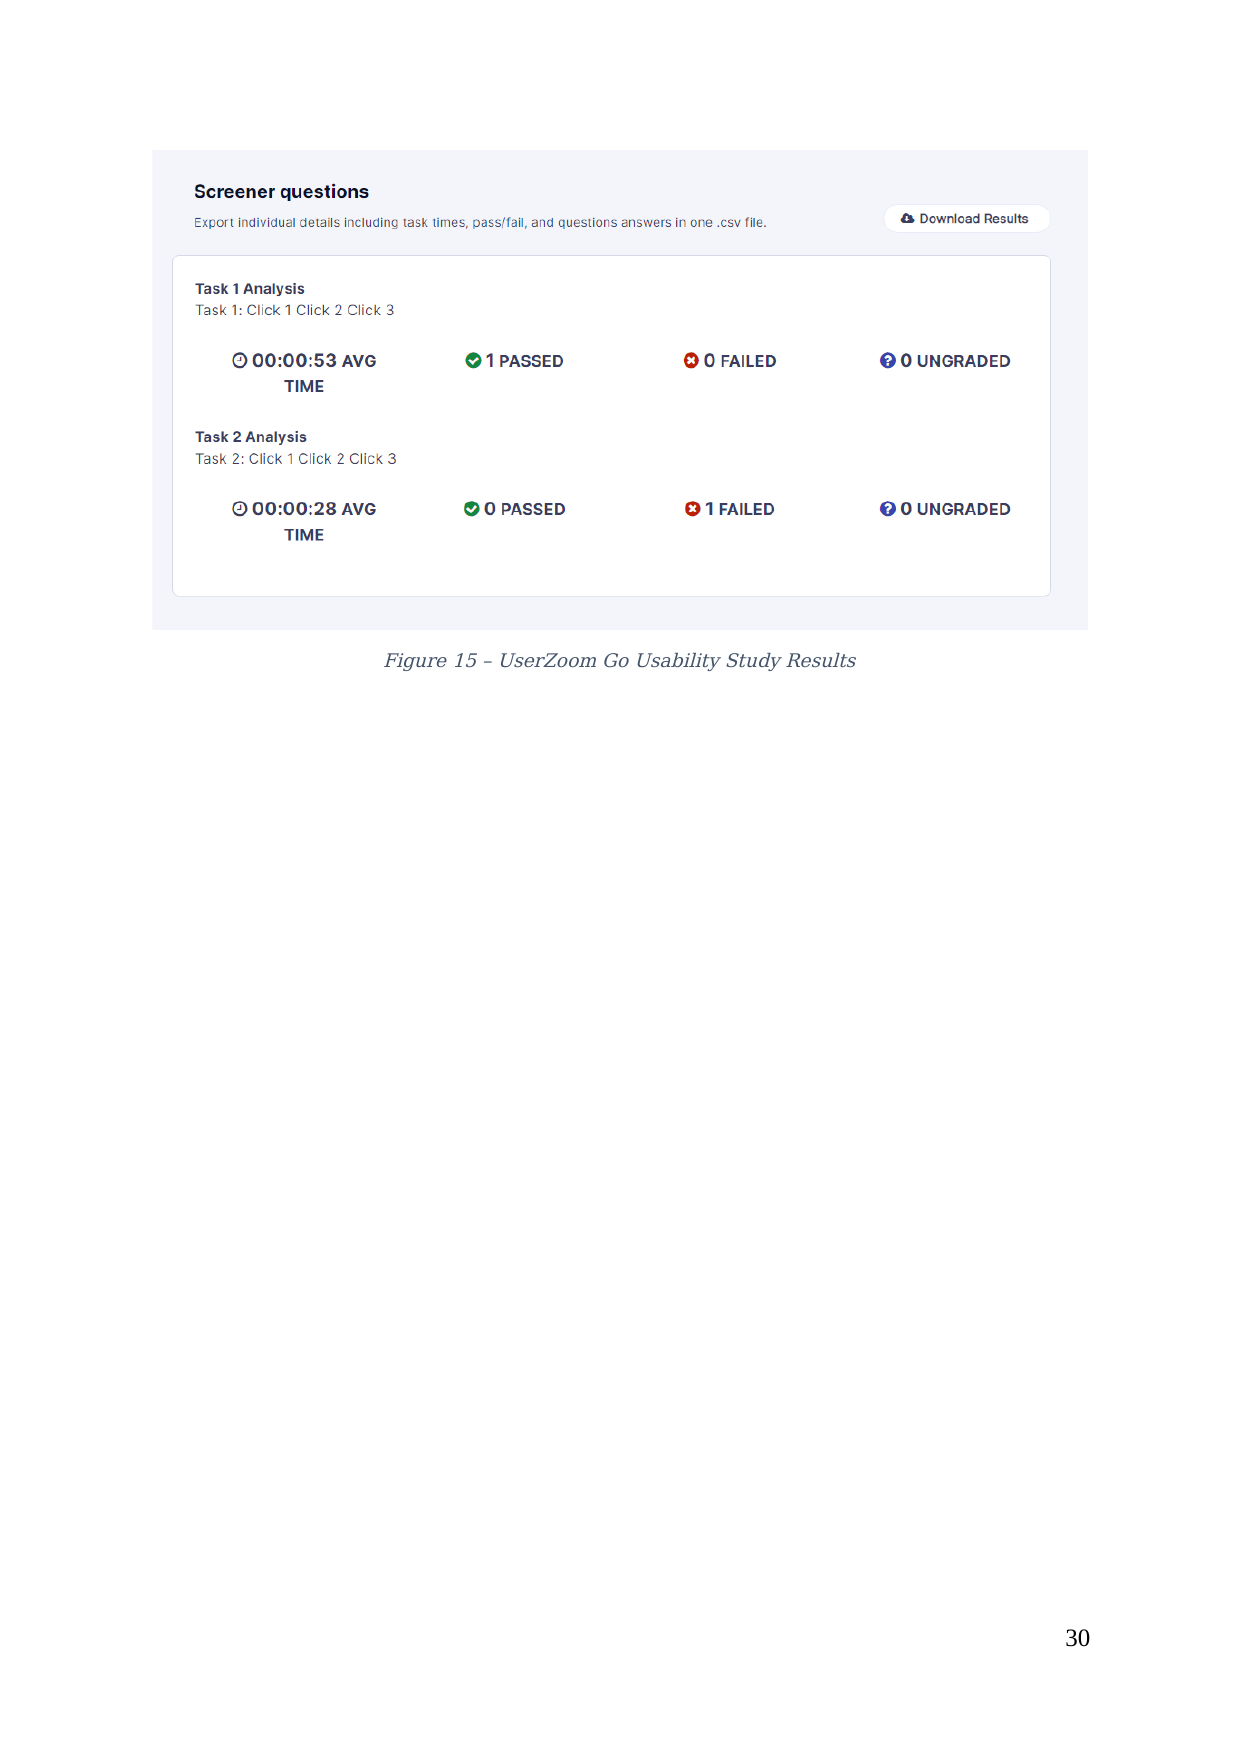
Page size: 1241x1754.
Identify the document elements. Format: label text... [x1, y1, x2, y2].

text Figure 15 – UserZoom Go Usability Study Results [150, 648, 1090, 671]
picture [152, 150, 1089, 630]
